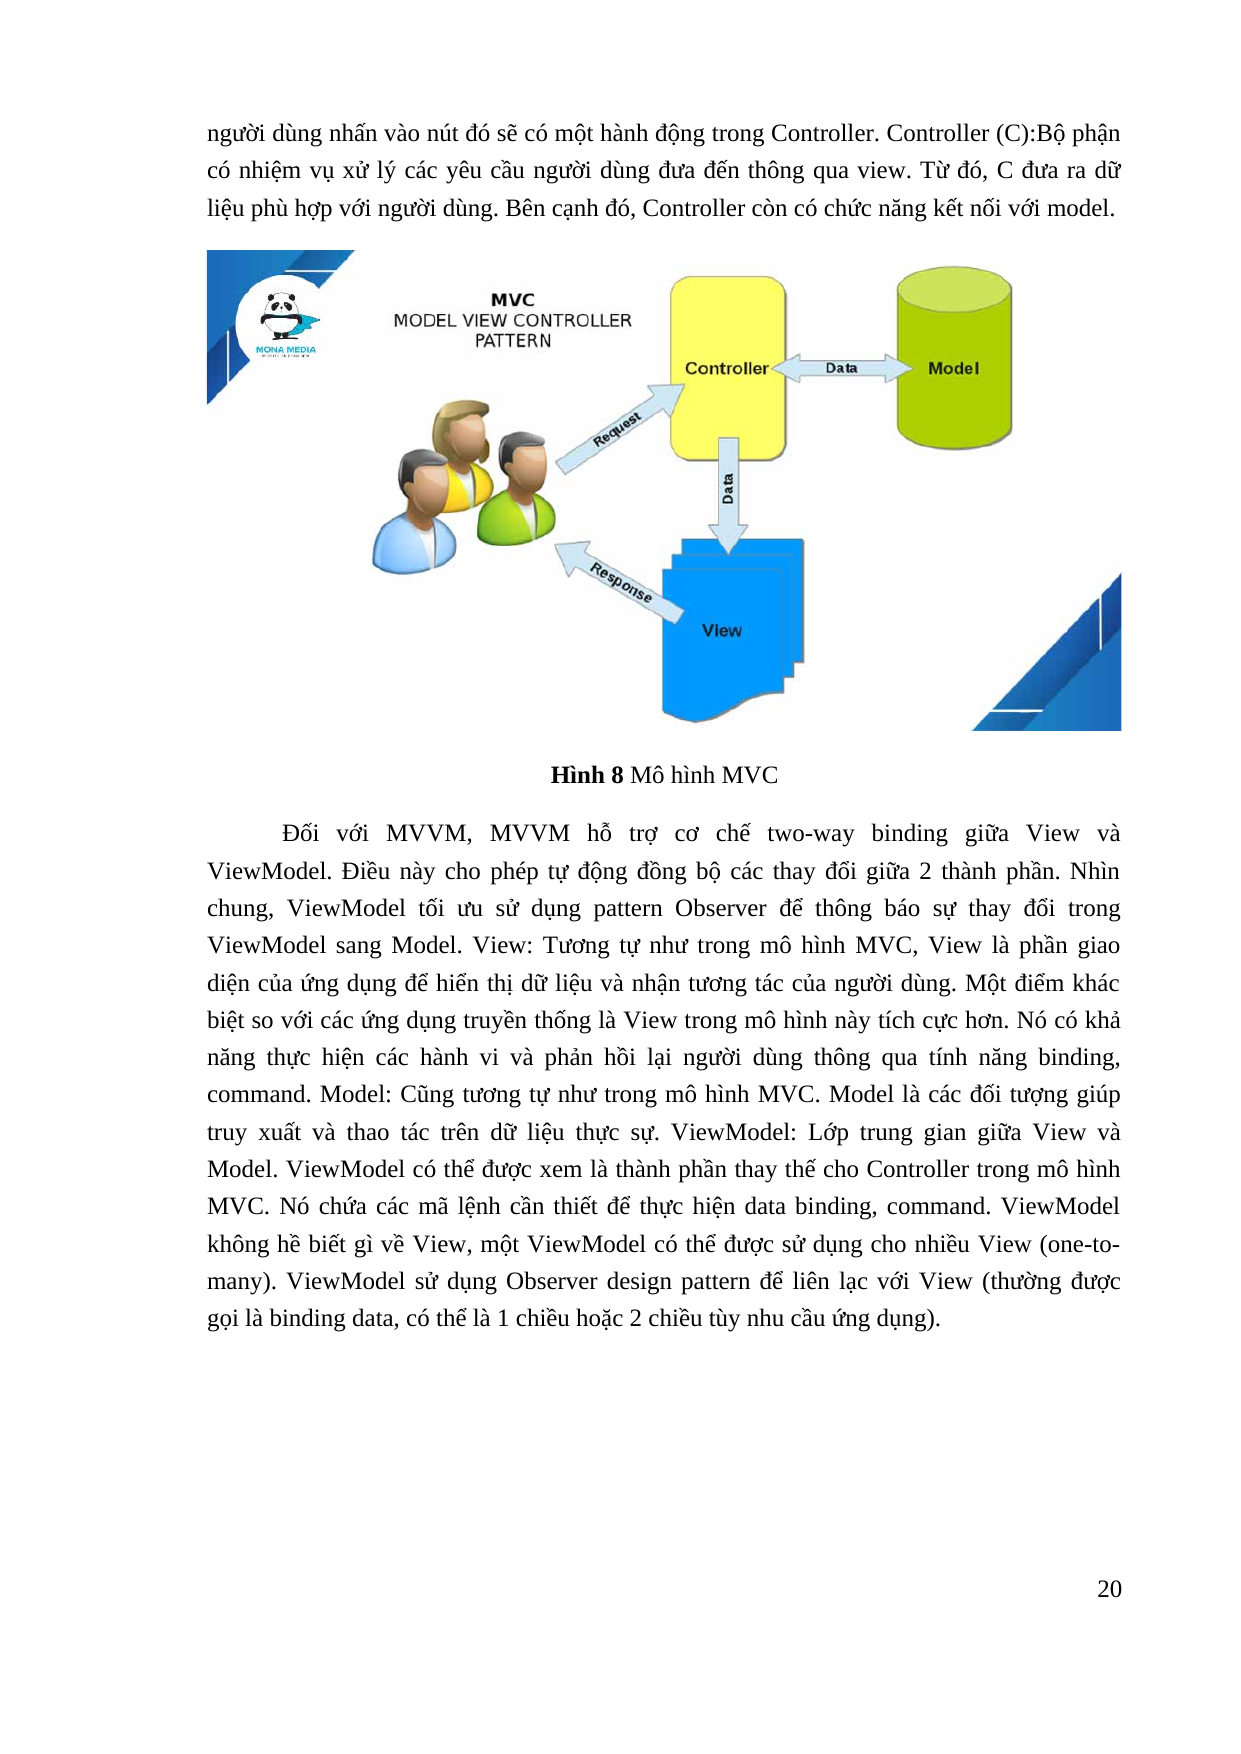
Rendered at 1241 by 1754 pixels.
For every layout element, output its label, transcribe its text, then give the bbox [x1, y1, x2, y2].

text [207, 118, 1122, 221]
text Hình 8 Mô hình MVC [207, 760, 1122, 789]
text Đối với MVVM, MVVM hỗ trợ cơ chế two-way binding giữa View và ViewModel. Điều này cho phép tự động đồng bộ các thay đổi giữa 2 thành phần. Nhìn chung, ViewModel tối ưu sử dụng pattern Observer để thông báo sự thay đổi trong ViewModel sang Model. View: Tương tự như trong mô hình MVC, View là phần giao diện của ứng dụng để hiển thị dữ liệu và nhận tương tác của người dùng. Một điểm khác biệt so với các ứng dụng truyền thống là View trong mô hình này tích cực hơn. Nó có khả năng thực hiện các hành vi và phản hồi lại người dùng thông qua tính năng binding, command. Model: Cũng tương tự như trong mô hình MVC. Model là các đối tượng giúp truy xuất và thao tác trên dữ liệu thực sự. ViewModel: Lớp trung gian giữa View và Model. ViewModel có thể được xem là thành phần thay thế cho Controller trong mô hình MVC. Nó chứa các mã lệnh cần thiết để thực hiện data binding, command. ViewModel không hề biết gì về View, một ViewModel có thể được sử dụng cho nhiều View (one-to-many). ViewModel sử dụng Observer design pattern để liên lạc với View (thường được gọi là binding data, có thể là 1 chiều hoặc 2 chiều tùy nhu cầu ứng dụng). [207, 818, 1122, 1332]
picture [206, 250, 1122, 731]
